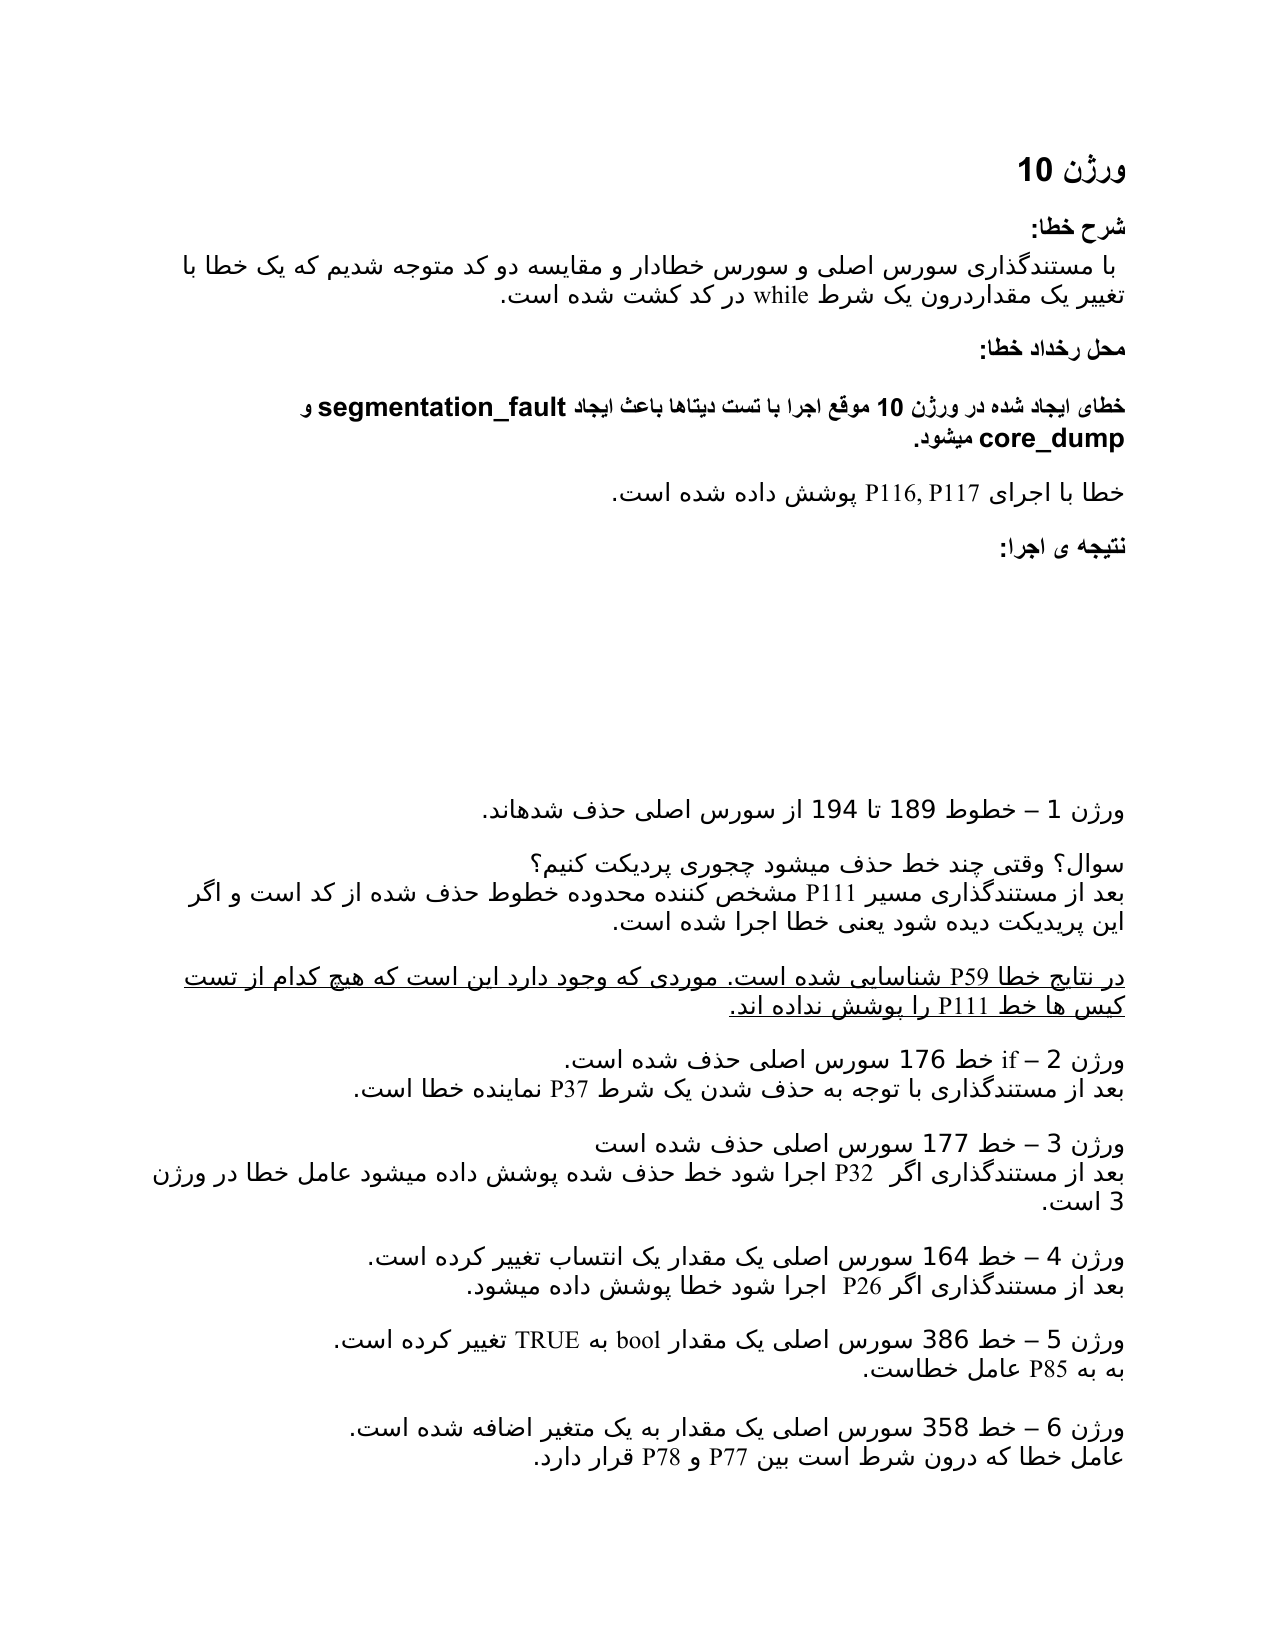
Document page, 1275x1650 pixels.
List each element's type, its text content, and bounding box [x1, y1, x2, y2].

text بعد از مستندگذاری با توجه به حذف شدن یک شرط P37 نماینده خطا است. [150, 1074, 1125, 1104]
text در نتایج خطا P59 شناسایی شده است. موردی که وجود دارد این است که هیچ کدام از تست کیس ها خط P111 را پوشش نداده اند. [150, 962, 1125, 1020]
text خطا با اجرای P116, P117 پوشش داده شده است. [150, 478, 1125, 507]
text ورژن 3 – خط 177 سورس اصلی حذف شده است بعد از مستندگذاری اگر P32 اجرا شود خط حذف شده پوشش داده میشود عامل خطا در ورژن 3 است. [150, 1129, 1125, 1217]
subtitle ورژن 10 [150, 150, 1125, 188]
text ورژن 5 – خط 386 سورس اصلی یک مقدار bool به TRUE تغییر کرده است. [150, 1325, 1125, 1354]
text بعد از مستندگذاری اگر P26 اجرا شود خطا پوشش داده میشود. [150, 1271, 1125, 1300]
text با مستندگذاری سورس اصلی و سورس خطادار و مقایسه دو کد متوجه شدیم که یک خطا با تغییر یک مقداردرون یک شرط while در کد کشت شده است. [150, 251, 1125, 309]
text خطای ایجاد شده در ورژن 10 موقع اجرا با تست دیتاها باعث ایجاد segmentation_fault و core_dump میشود. [150, 391, 1125, 453]
subtitle شرح خطا: [150, 213, 1125, 245]
text محل رخداد خطا: [150, 334, 1125, 366]
text ورژن 2 – if خط 176 سورس اصلی حذف شده است. [150, 1045, 1125, 1074]
text ورژن 1 – خطوط 189 تا 194 از سورس اصلی حذف شدهاند. [150, 794, 1125, 824]
text ورژن 6 – خط 358 سورس اصلی یک مقدار به یک متغیر اضافه شده است. عامل خطا که درون شرط است بین P77 و P78 قرار دارد. [150, 1413, 1125, 1471]
text نتیجه ی اجرا: [150, 532, 1125, 564]
text به به P85 عامل خطاست. [150, 1354, 1125, 1413]
text سوال؟ وقتی چند خط حذف میشود چجوری پردیکت کنیم؟ بعد از مستندگذاری مسیر P111 مشخص کننده محدوده خطوط حذف شده از کد است و اگر این پریدیکت دیده شود یعنی خطا اجرا شده است. [150, 849, 1125, 937]
text ورژن 4 – خط 164 سورس اصلی یک مقدار یک انتساب تغییر کرده است. [150, 1242, 1125, 1271]
